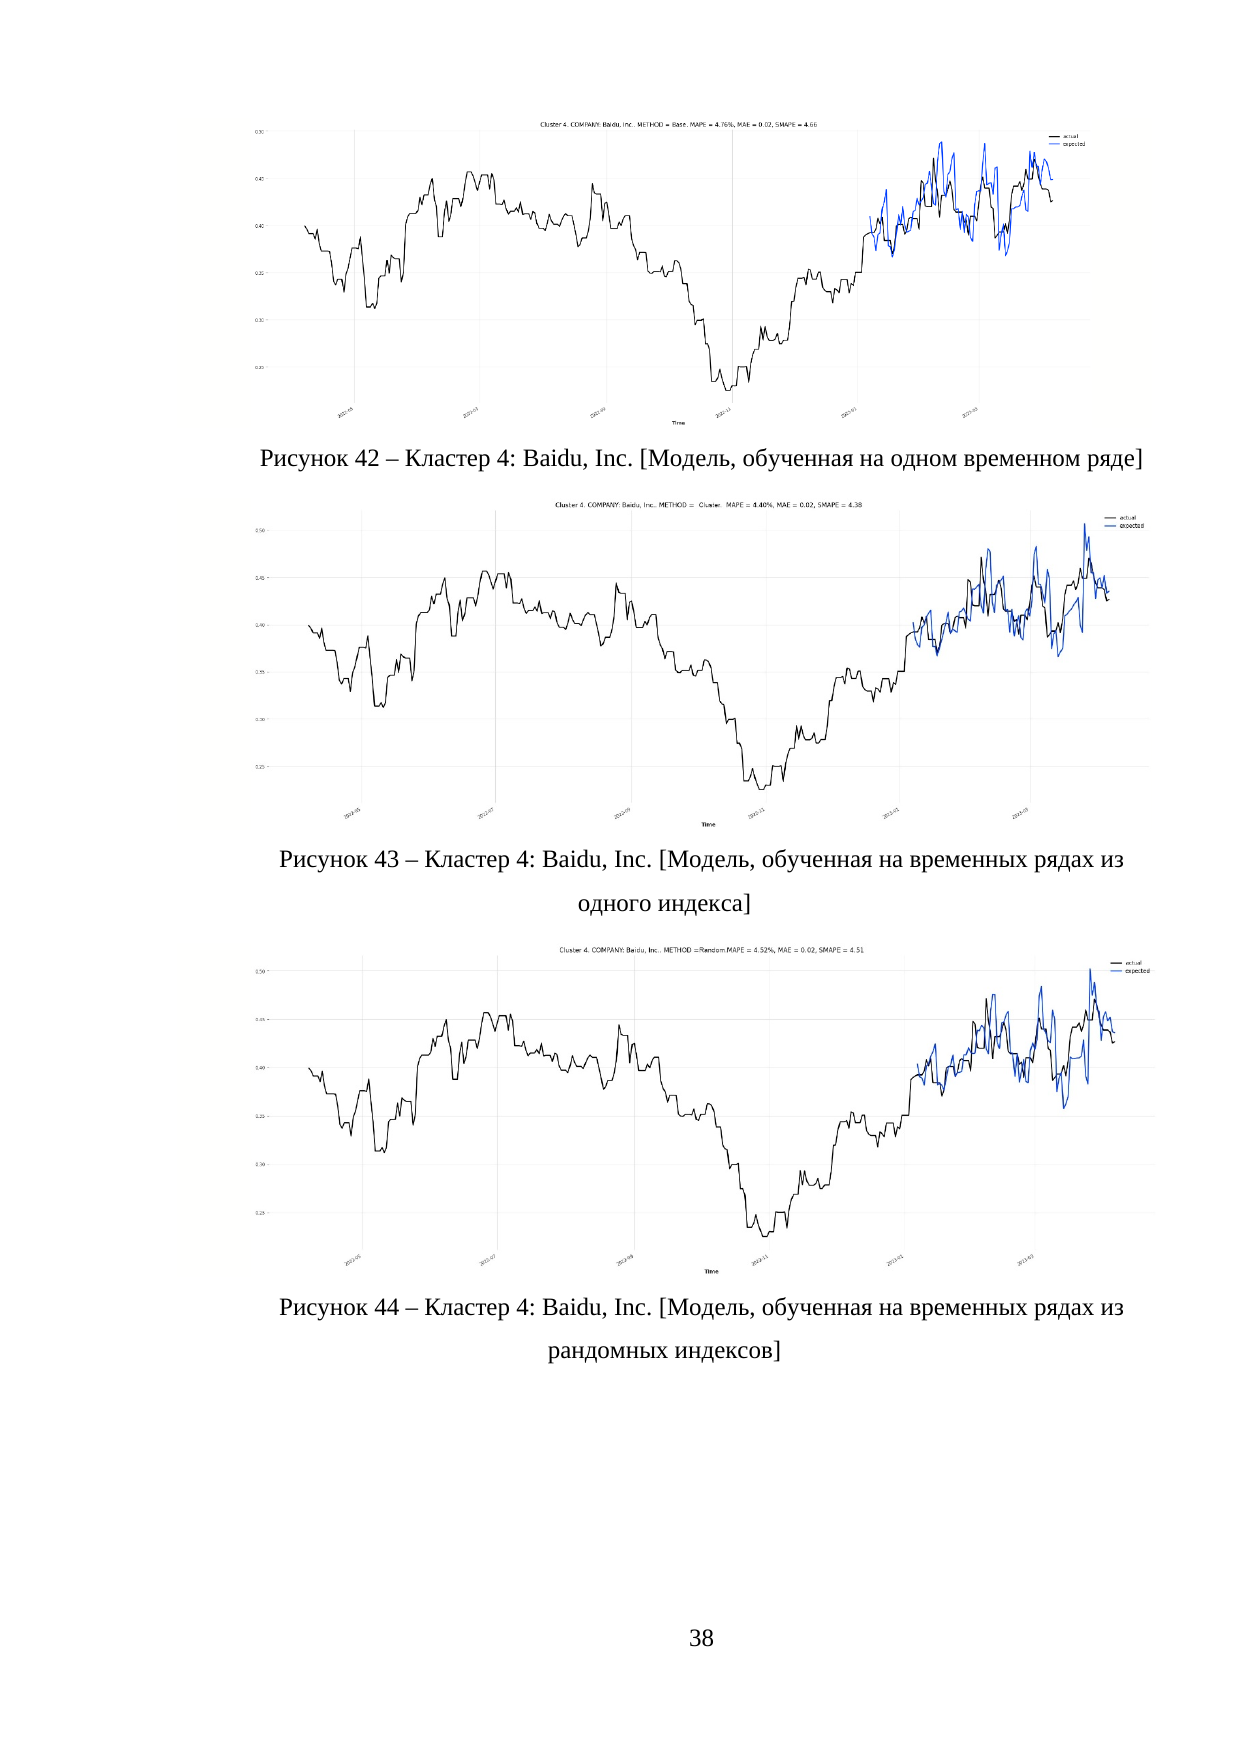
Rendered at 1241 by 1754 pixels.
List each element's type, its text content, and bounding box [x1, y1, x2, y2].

picture [251, 498, 1152, 831]
picture [251, 118, 1093, 429]
text Рисунок 43 – Кластер 4: Baidu, Inc. [Модель, обученная на временных рядах из одного индекса] [177, 844, 1152, 916]
picture [251, 943, 1158, 1278]
text Рисунок 42 – Кластер 4: Baidu, Inc. [Модель, обученная на одном временном ряде] [177, 443, 1152, 471]
text Рисунок 44 – Кластер 4: Baidu, Inc. [Модель, обученная на временных рядах из рандомных индексов] [177, 1292, 1152, 1364]
